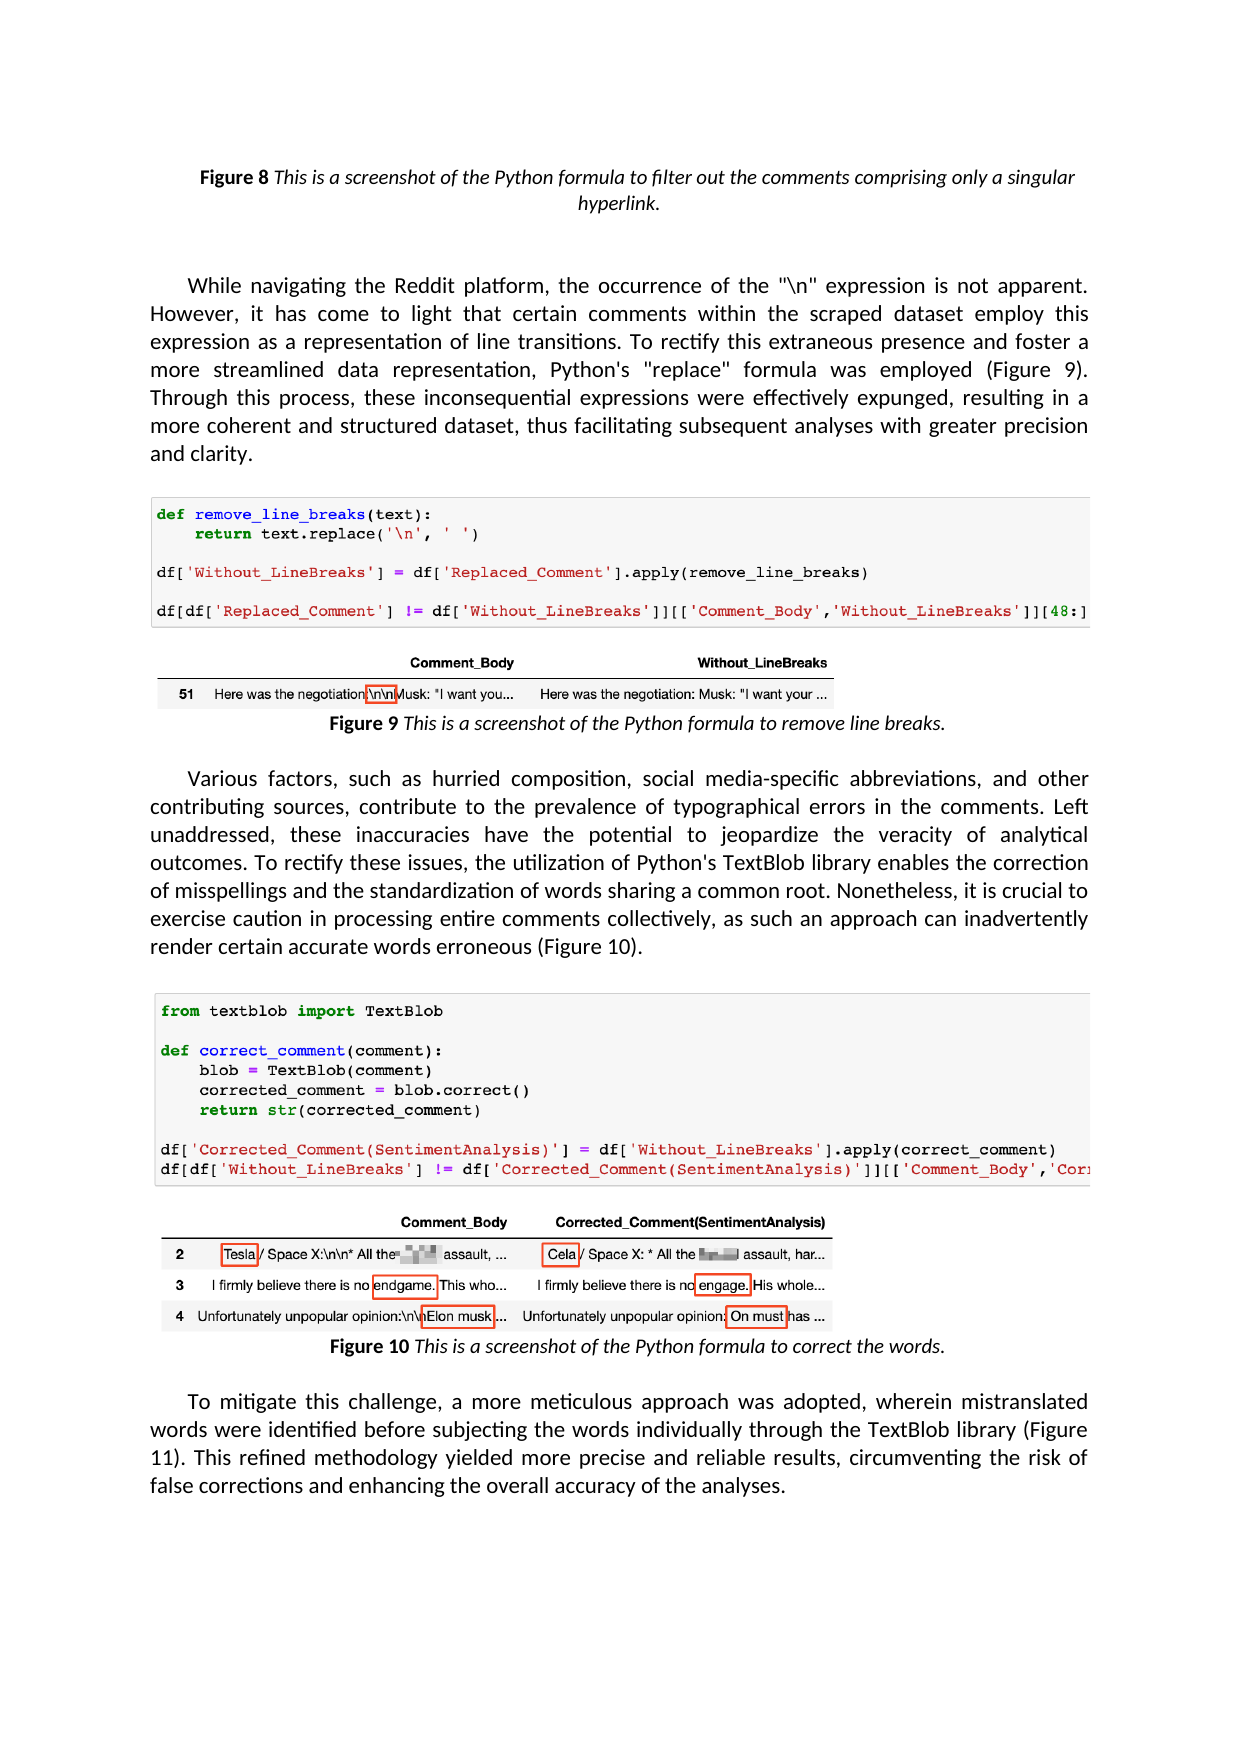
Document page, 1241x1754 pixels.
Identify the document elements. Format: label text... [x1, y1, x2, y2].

text While navigating the Reddit platform, the occurrence of the "\n" expression is not apparent. However, it has come to light that certain comments within the scraped dataset employ this expression as a representation of line transitions. To rectify this extraneous presence and foster a more streamlined data representation, Python's "replace" formula was employed (Figure 9). Through this process, these inconsequential expressions were effectively expunged, resulting in a more coherent and structured dataset, thus facilitating subsequent analyses with greater precision and clarity. [150, 271, 1090, 468]
text Figure 10 This is a screenshot of the Python formula to correct the words. [150, 1334, 1090, 1359]
text To mitigate this challenge, a more meticulous approach was adopted, wherein mistranslated words were identified before subjecting the words individually through the TextBlob library (Figure 11). This refined methodology yielded more precise and reliable results, circumventing the risk of false corrections and enhancing the overall accuracy of the analyses. [150, 1387, 1090, 1499]
picture [150, 987, 1091, 1334]
text Figure 8 This is a screenshot of the Python formula to filter out the comments comprising only a singular hyperlink. [150, 164, 1090, 215]
picture [150, 495, 1091, 711]
text Various factors, such as hurried composition, social media-specific abbreviations, and other contributing sources, contribute to the prevalence of typographical errors in the comments. Left unaddressed, these inaccuracies have the potential to jeopardize the veracity of analytical outcomes. To rectify these issues, the utilization of Python's TextBlob library enables the correction of misspellings and the standardization of words sharing a common root. Nonetheless, it is crucial to exercise caution in processing entire comments collectively, as such an approach can inadvertently render certain accurate words erroneous (Figure 10). [150, 764, 1090, 960]
text Figure 9 This is a screenshot of the Python formula to remove line breaks. [150, 711, 1090, 736]
